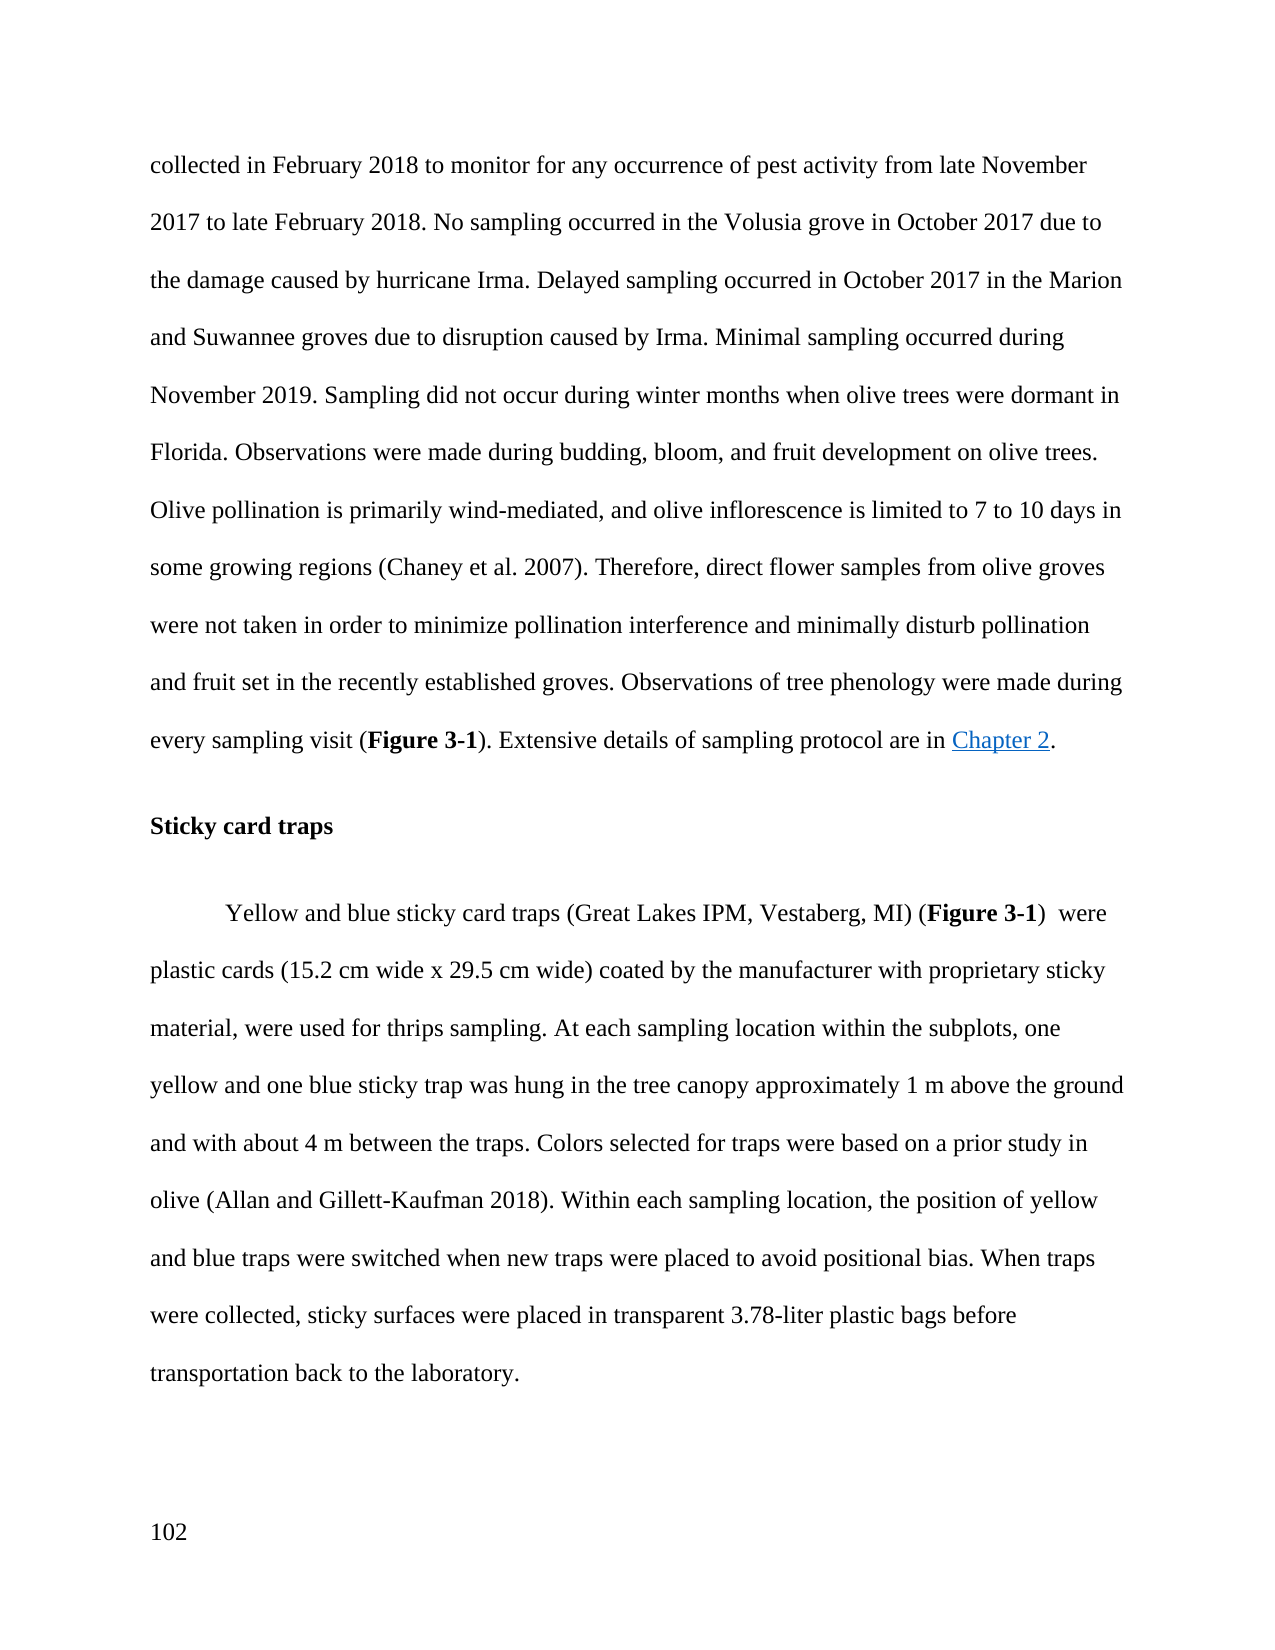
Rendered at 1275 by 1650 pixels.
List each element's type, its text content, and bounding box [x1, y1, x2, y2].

text Sticky card traps [150, 811, 1125, 840]
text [150, 150, 1125, 754]
text Yellow and blue sticky card traps (Great Lakes IPM, Vestaberg, MI) (Figure 3-1) were plastic cards (15.2 cm wide x 29.5 cm wide) coated by the manufacturer with proprietary sticky material, were used for thrips sampling. At each sampling location within the subplots, one yellow and one blue sticky trap was hung in the tree canopy approximately 1 m above the ground and with about 4 m between the traps. Colors selected for traps were based on a prior study in olive (Allan and Gillett-Kaufman 2018). Within each sampling location, the position of yellow and blue traps were switched when new traps were placed to avoid positional bias. When traps were collected, sticky surfaces were placed in transparent 3.78-liter plastic bags before transportation back to the laboratory. [150, 898, 1125, 1387]
